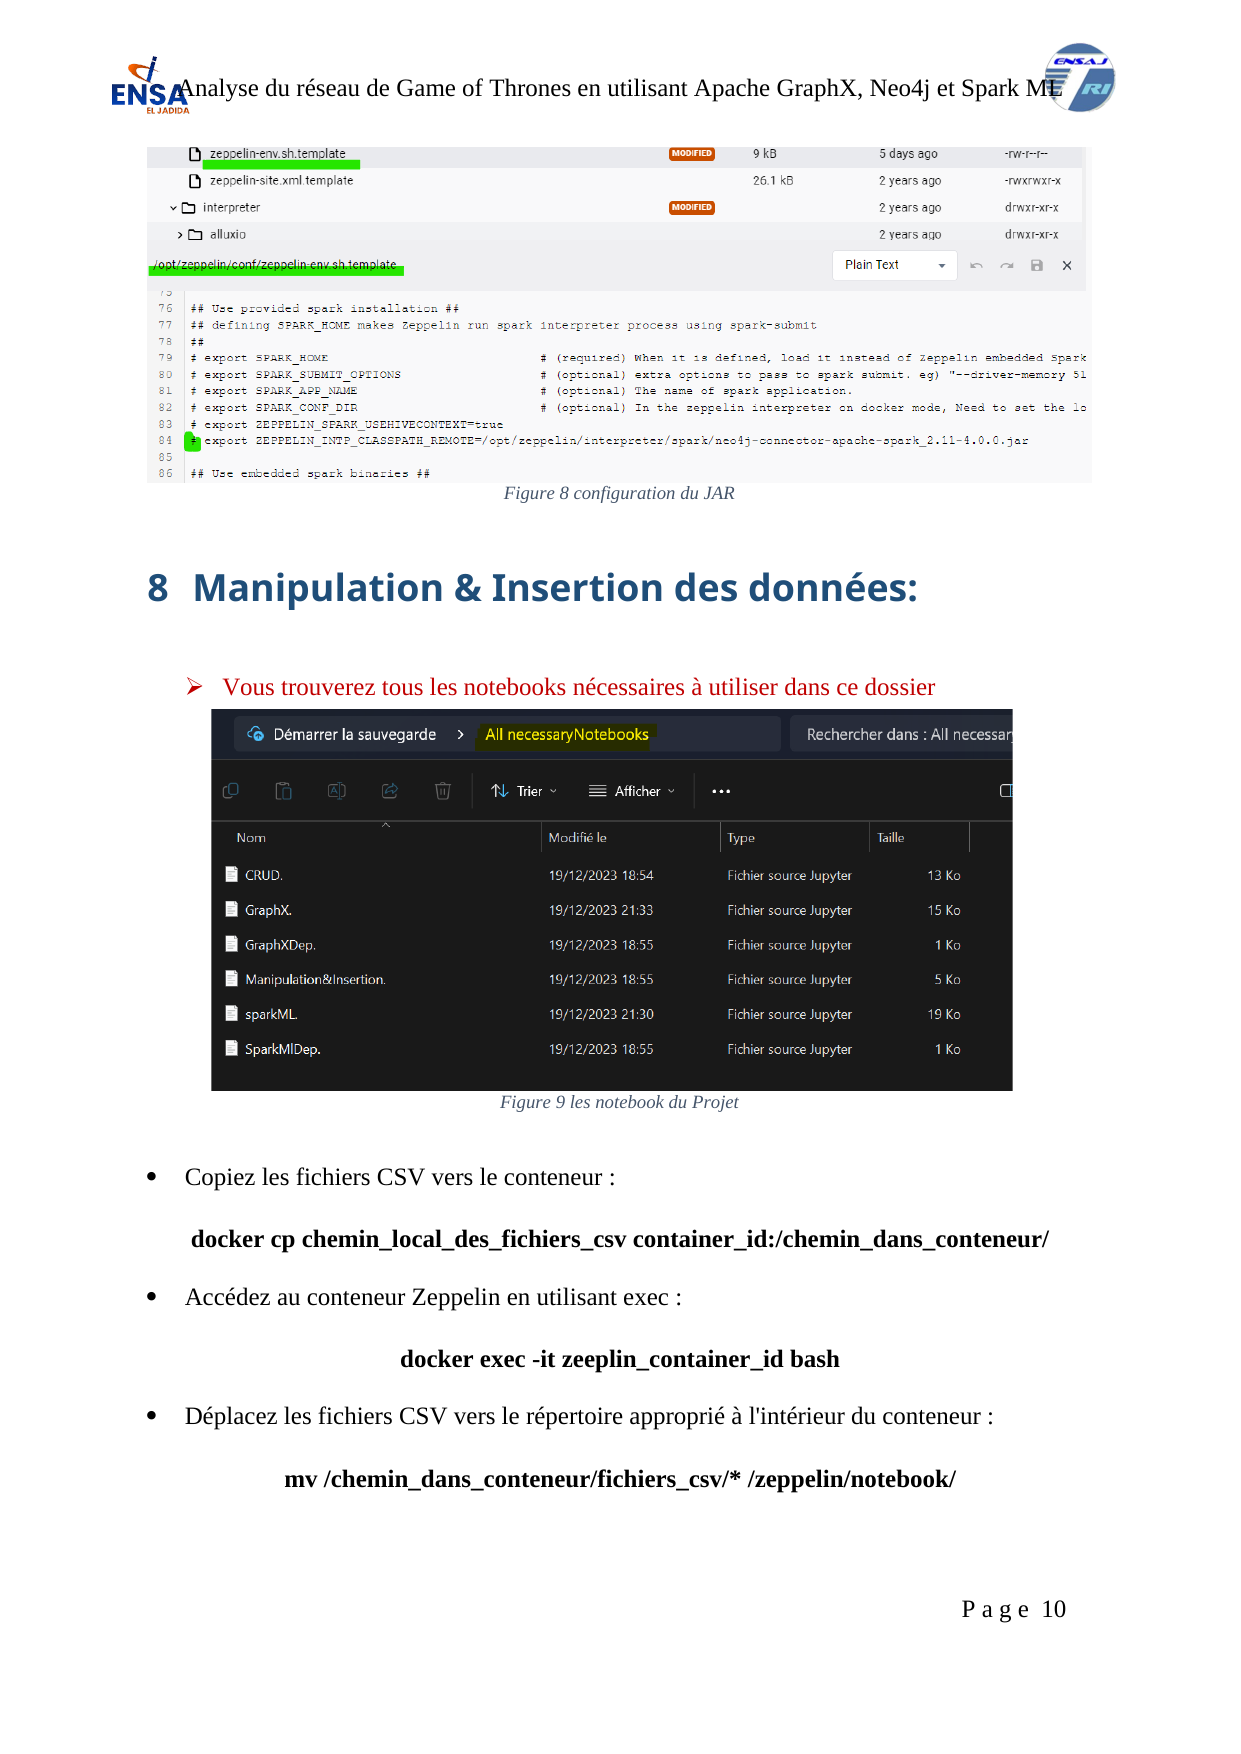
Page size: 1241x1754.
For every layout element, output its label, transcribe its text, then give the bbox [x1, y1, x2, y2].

picture [1044, 41, 1116, 113]
picture [105, 52, 194, 115]
subtitle Manipulation & Insertion des données: [147, 562, 1093, 613]
picture [147, 147, 1092, 483]
list Déplacez les fichiers CSV vers le répertoire approprié à l'intérieur du conteneur : [147, 1401, 1093, 1430]
list Copiez les fichiers CSV vers le conteneur : [147, 1162, 1093, 1191]
list Accédez au conteneur Zeppelin en utilisant exec : [147, 1282, 1093, 1310]
text mv /chemin_dans_conteneur/fichiers_csv/* /zeppelin/notebook/ [147, 1464, 1093, 1492]
text docker cp chemin_local_des_fichiers_csv container_id:/chemin_dans_conteneur/ [147, 1224, 1093, 1253]
list Vous trouverez tous les notebooks nécessaires à utiliser dans ce dossier [184, 672, 1093, 701]
text docker exec -it zeeplin_container_id bash [147, 1344, 1093, 1373]
picture [211, 709, 1013, 1091]
